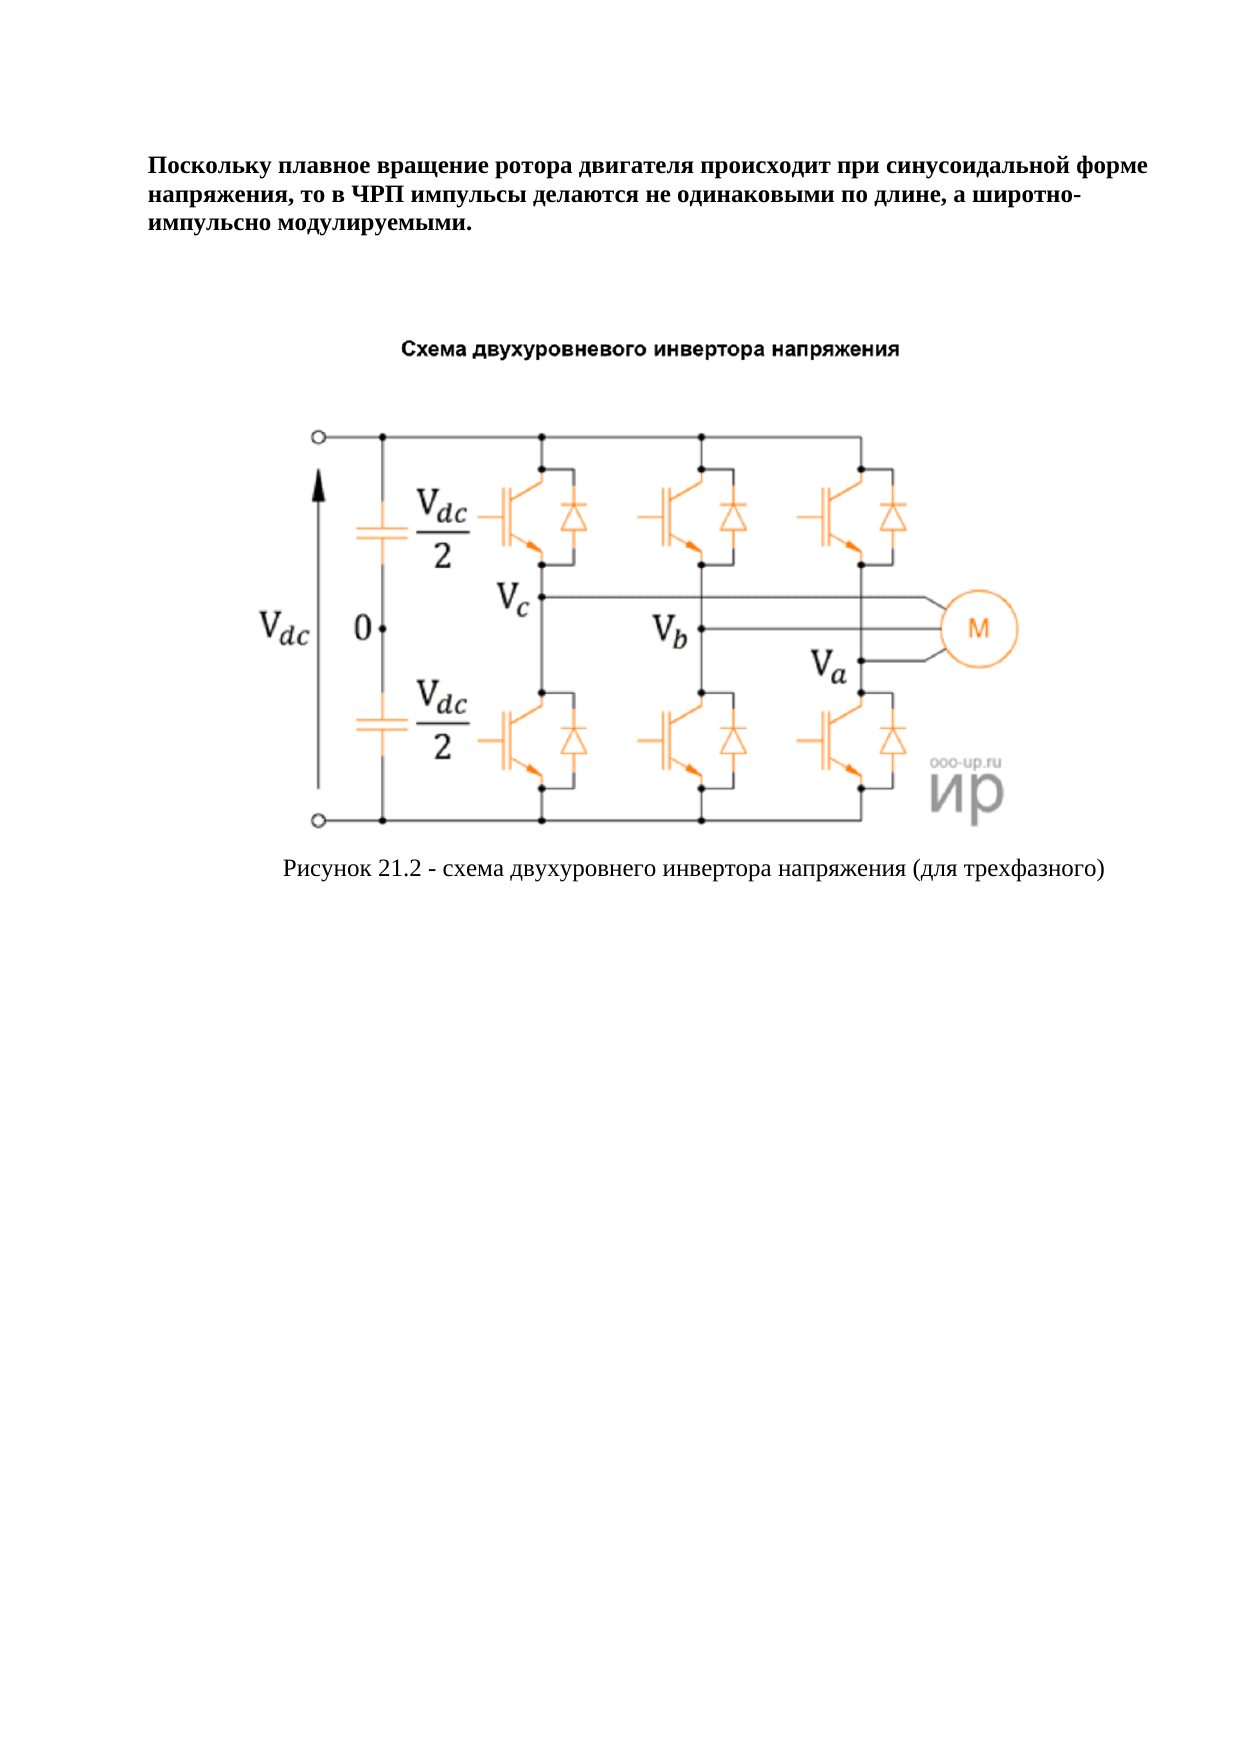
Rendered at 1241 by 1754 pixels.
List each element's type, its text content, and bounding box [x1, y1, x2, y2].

text Рисунок 21.2 - схема двухуровнего инвертора напряжения (для трехфазного) [223, 853, 1165, 882]
text Поскольку плавное вращение ротора двигателя происходит при синусоидальной форме напряжения, то в ЧРП импульсы делаются не одинаковыми по длине, а широтно-импульсно модулируемыми. [148, 150, 1165, 236]
picture [222, 327, 1037, 849]
